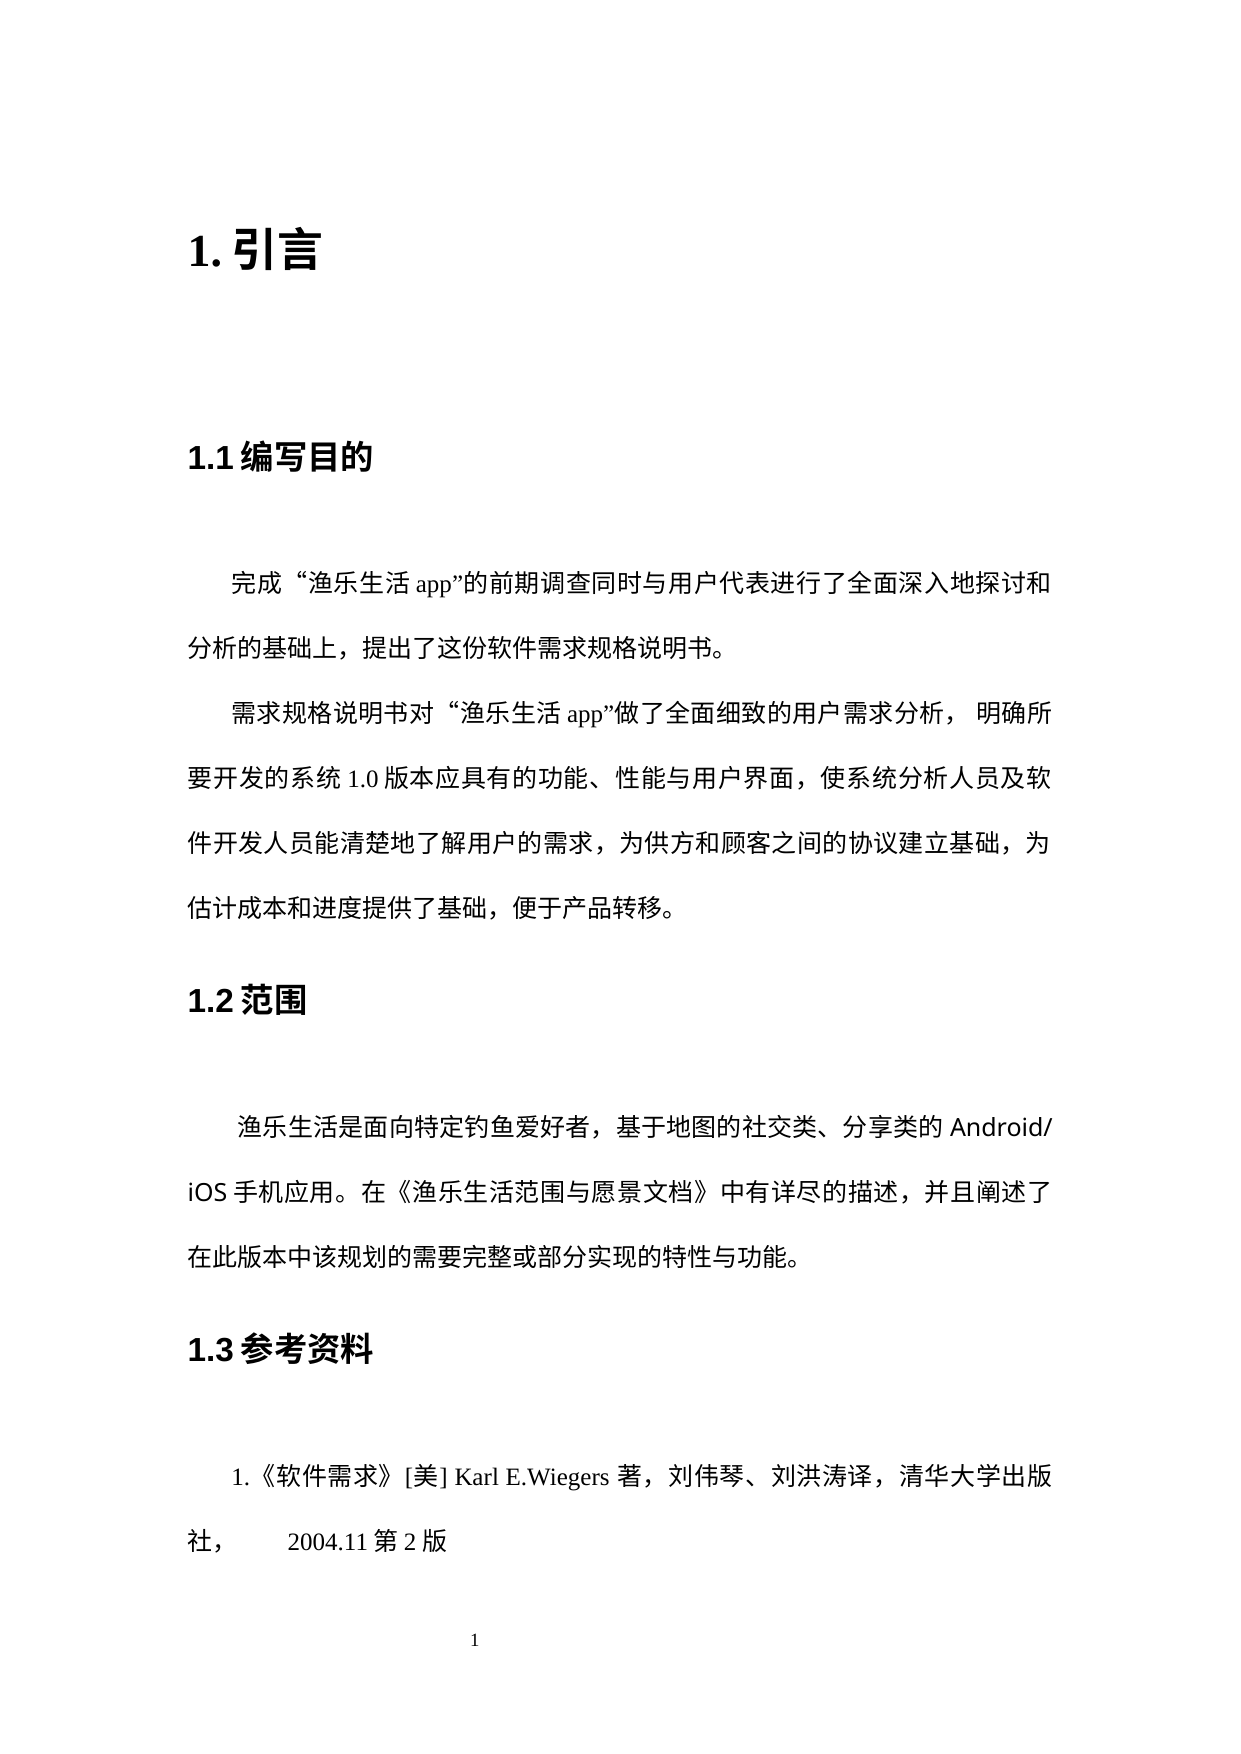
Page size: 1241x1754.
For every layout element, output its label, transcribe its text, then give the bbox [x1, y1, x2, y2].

subtitle 引言 [187, 197, 1053, 295]
text 完成“渔乐生活app”的前期调查同时与用户代表进行了全面深入地探讨和分析的基础上，提出了这份软件需求规格说明书。 [187, 549, 1053, 679]
text 1.《软件需求》[美] Karl E.Wiegers 著，刘伟琴、刘洪涛译，清华大学出版社， 2004.11第 2 版 [187, 1442, 1053, 1572]
subtitle 1.1编写目的 [187, 422, 1053, 487]
text 渔乐生活是面向特定钓鱼爱好者，基于地图的社交类、分享类的Android/iOS手机应用。在《渔乐生活范围与愿景文档》中有详尽的描述，并且阐述了在此版本中该规划的需要完整或部分实现的特性与功能。 [187, 1093, 1053, 1288]
subtitle 1.2范围 [187, 966, 1053, 1031]
subtitle 1.3参考资料 [187, 1315, 1053, 1380]
text 需求规格说明书对“渔乐生活app”做了全面细致的用户需求分析， 明确所要开发的系统1.0版本应具有的功能、性能与用户界面，使系统分析人员及软件开发人员能清楚地了解用户的需求，为供方和顾客之间的协议建立基础，为估计成本和进度提供了基础，便于产品转移。 [187, 679, 1053, 939]
